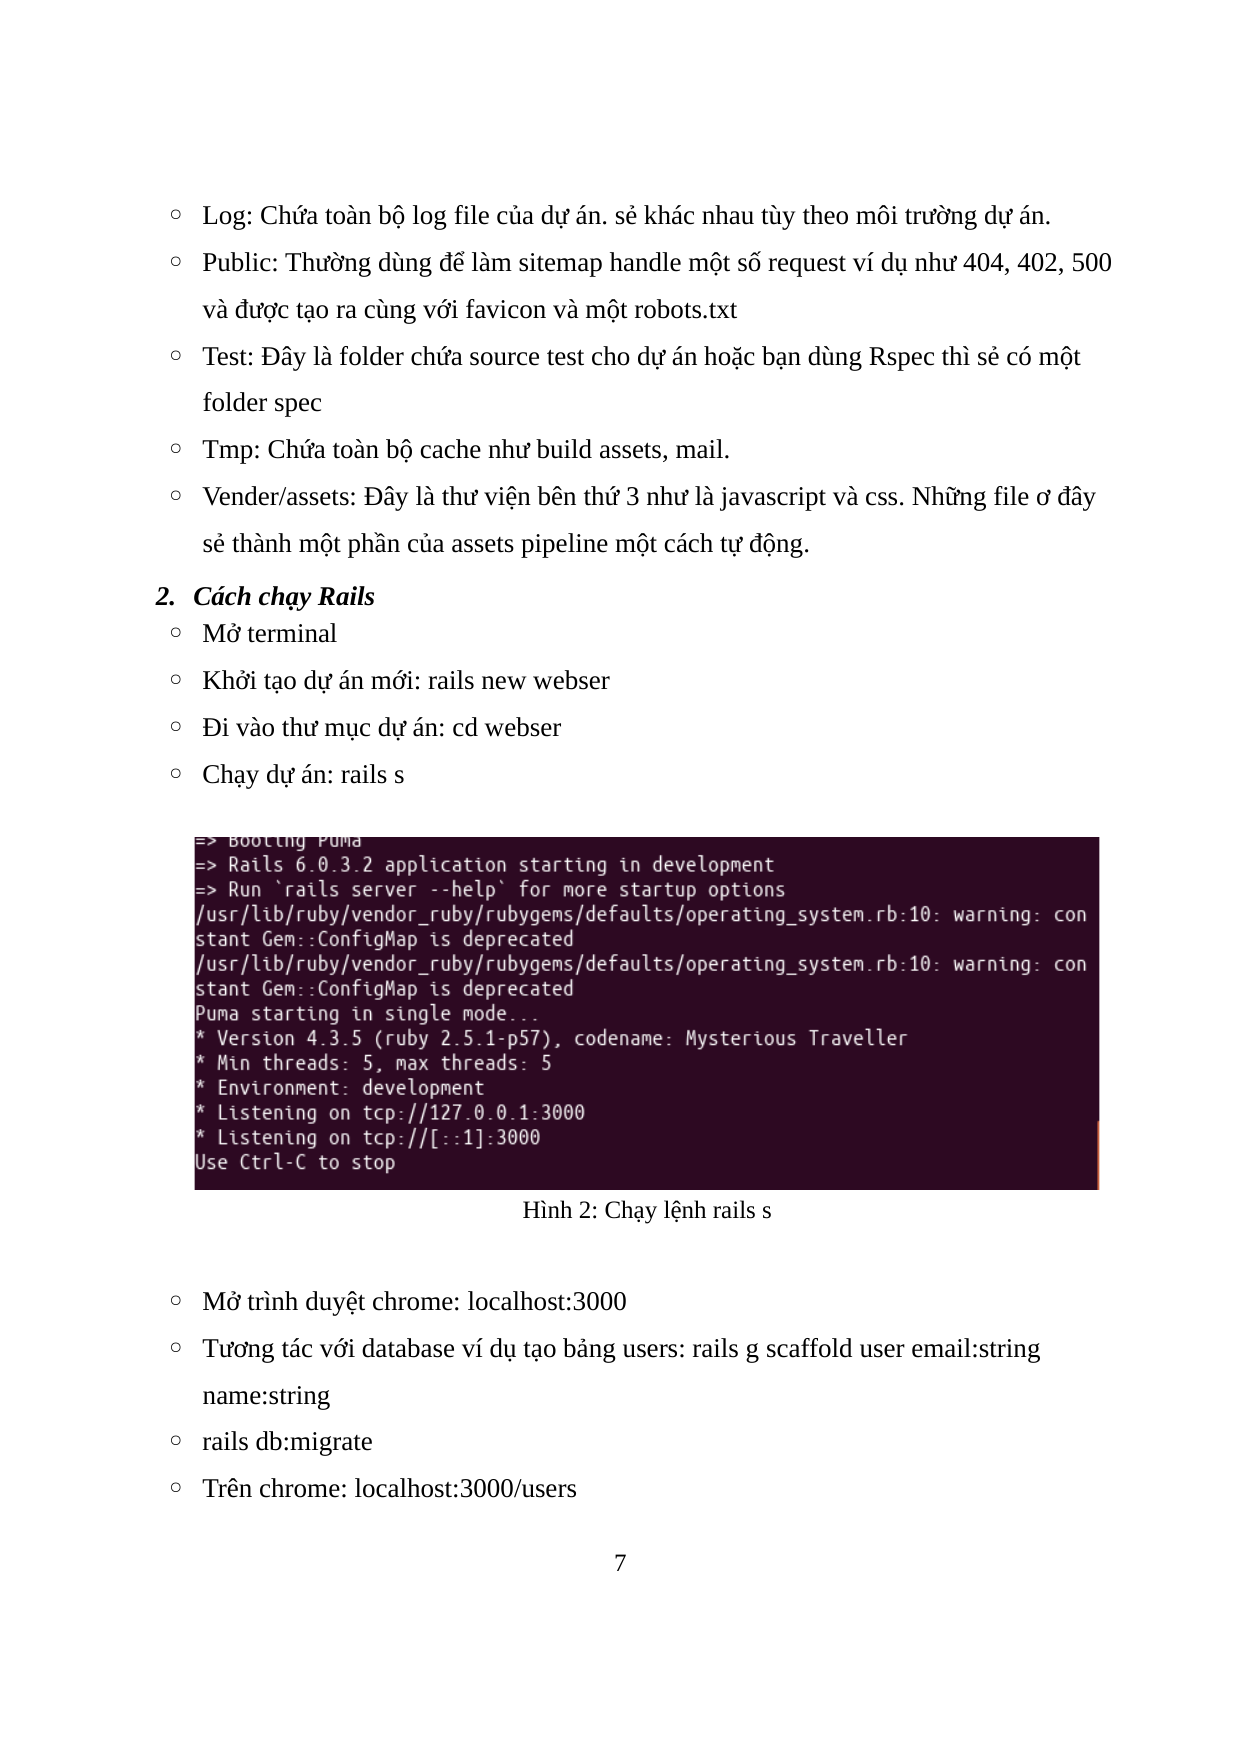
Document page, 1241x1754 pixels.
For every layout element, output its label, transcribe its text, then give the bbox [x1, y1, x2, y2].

list Mở terminal [165, 617, 1122, 648]
list Vender/assets: Đây là thư viện bên thứ 3 như là javascript và css. Những file ơ đây sẻ thành một phần của assets pipeline một cách tự động. [165, 480, 1122, 558]
list Tmp: Chứa toàn bộ cache như build assets, mail. [165, 433, 1122, 464]
list Public: Thường dùng để làm sitemap handle một số request ví dụ như 404, 402, 500 và được tạo ra cùng với favicon và một robots.txt [165, 246, 1122, 324]
subtitle 2. Cách chạy Rails [156, 580, 1122, 611]
list rails db:migrate [165, 1425, 1122, 1457]
list Khởi tạo dự án mới: rails new webser [165, 664, 1122, 695]
list Test: Đây là folder chứa source test cho dự án hoặc bạn dùng Rspec thì sẻ có một folder spec [165, 340, 1122, 418]
list Trên chrome: localhost:3000/users [165, 1472, 1122, 1503]
list Đi vào thư mục dự án: cd webser [165, 711, 1122, 742]
list Chạy dự án: rails s [165, 758, 1122, 789]
picture [194, 837, 1100, 1190]
list Log: Chứa toàn bộ log file của dự án. sẻ khác nhau tùy theo môi trường dự án. [165, 199, 1122, 231]
list Tương tác với database ví dụ tạo bảng users: rails g scaffold user email:string name:string [165, 1332, 1122, 1410]
list Mở trình duyệt chrome: localhost:3000 [165, 1285, 1122, 1316]
